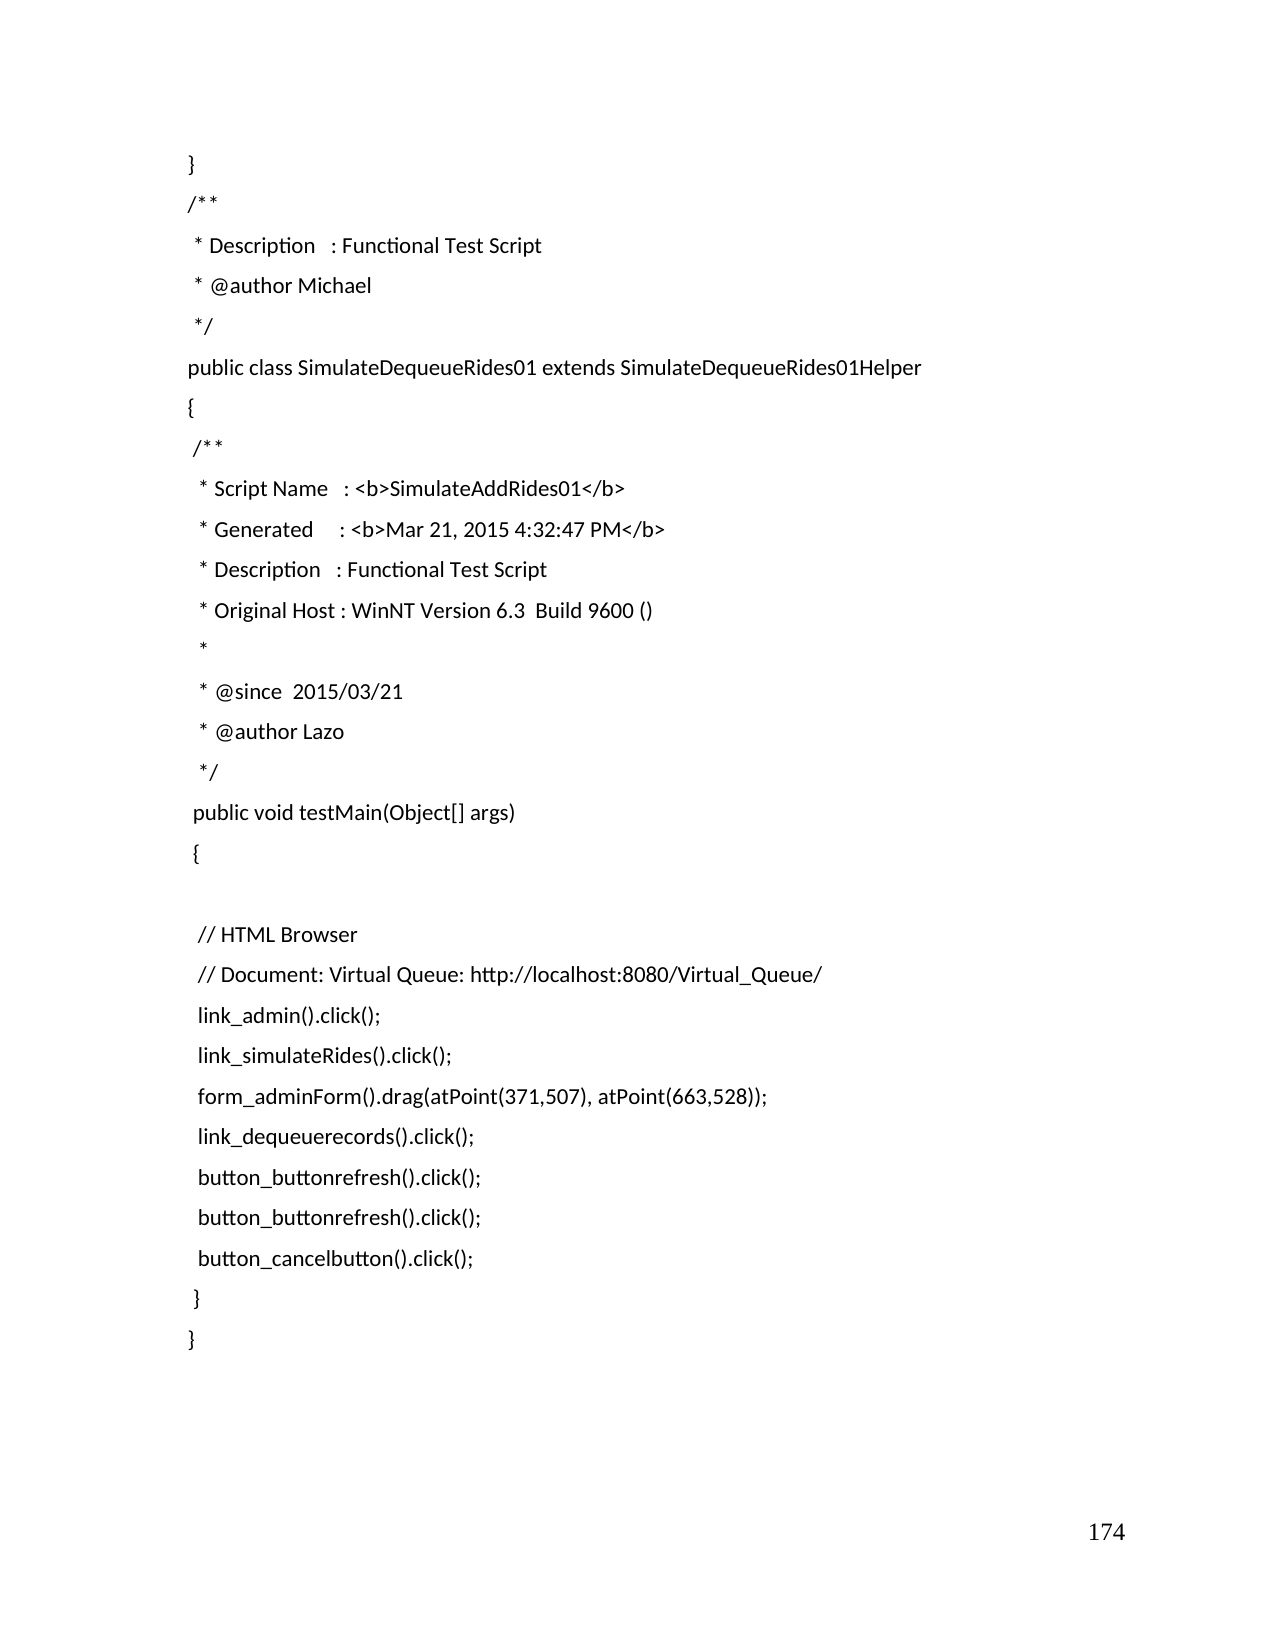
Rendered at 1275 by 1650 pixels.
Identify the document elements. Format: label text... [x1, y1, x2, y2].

text */ [187, 312, 1125, 340]
text * Description : Functional Test Script [187, 555, 1125, 583]
text link_admin().click(); [187, 1001, 1125, 1029]
text // Document: Virtual Queue: http://localhost:8080/Virtual_Queue/ [187, 960, 1125, 988]
text * [187, 636, 1125, 664]
text link_simulateRides().click(); [187, 1041, 1125, 1069]
text button_buttonrefresh().click(); [187, 1163, 1125, 1191]
text public void testMain(Object[] args) [187, 798, 1125, 826]
text } [187, 1325, 1125, 1353]
text button_cancelbutton().click(); [187, 1244, 1125, 1272]
text /** [187, 191, 1125, 218]
text { [187, 839, 1125, 867]
text * @since 2015/03/21 [187, 677, 1125, 705]
text form_adminForm().drag(atPoint(371,507), atPoint(663,528)); [187, 1082, 1125, 1110]
text link_dequeuerecords().click(); [187, 1122, 1125, 1151]
text * @author Michael [187, 272, 1125, 299]
text * Description : Functional Test Script [187, 231, 1125, 259]
text // HTML Browser [187, 920, 1125, 948]
text public class SimulateDequeueRides01 extends SimulateDequeueRides01Helper [187, 353, 1125, 381]
text * Original Host : WinNT Version 6.3 Build 9600 () [187, 596, 1125, 624]
text * @author Lazo [187, 717, 1125, 745]
text { [187, 393, 1125, 421]
text * Script Name : <b>SimulateAddRides01</b> [187, 474, 1125, 502]
text /** [187, 434, 1125, 462]
text */ [187, 758, 1125, 786]
text button_buttonrefresh().click(); [187, 1203, 1125, 1232]
text } [187, 1284, 1125, 1313]
text } [187, 150, 1125, 178]
text * Generated : <b>Mar 21, 2015 4:32:47 PM</b> [187, 515, 1125, 543]
